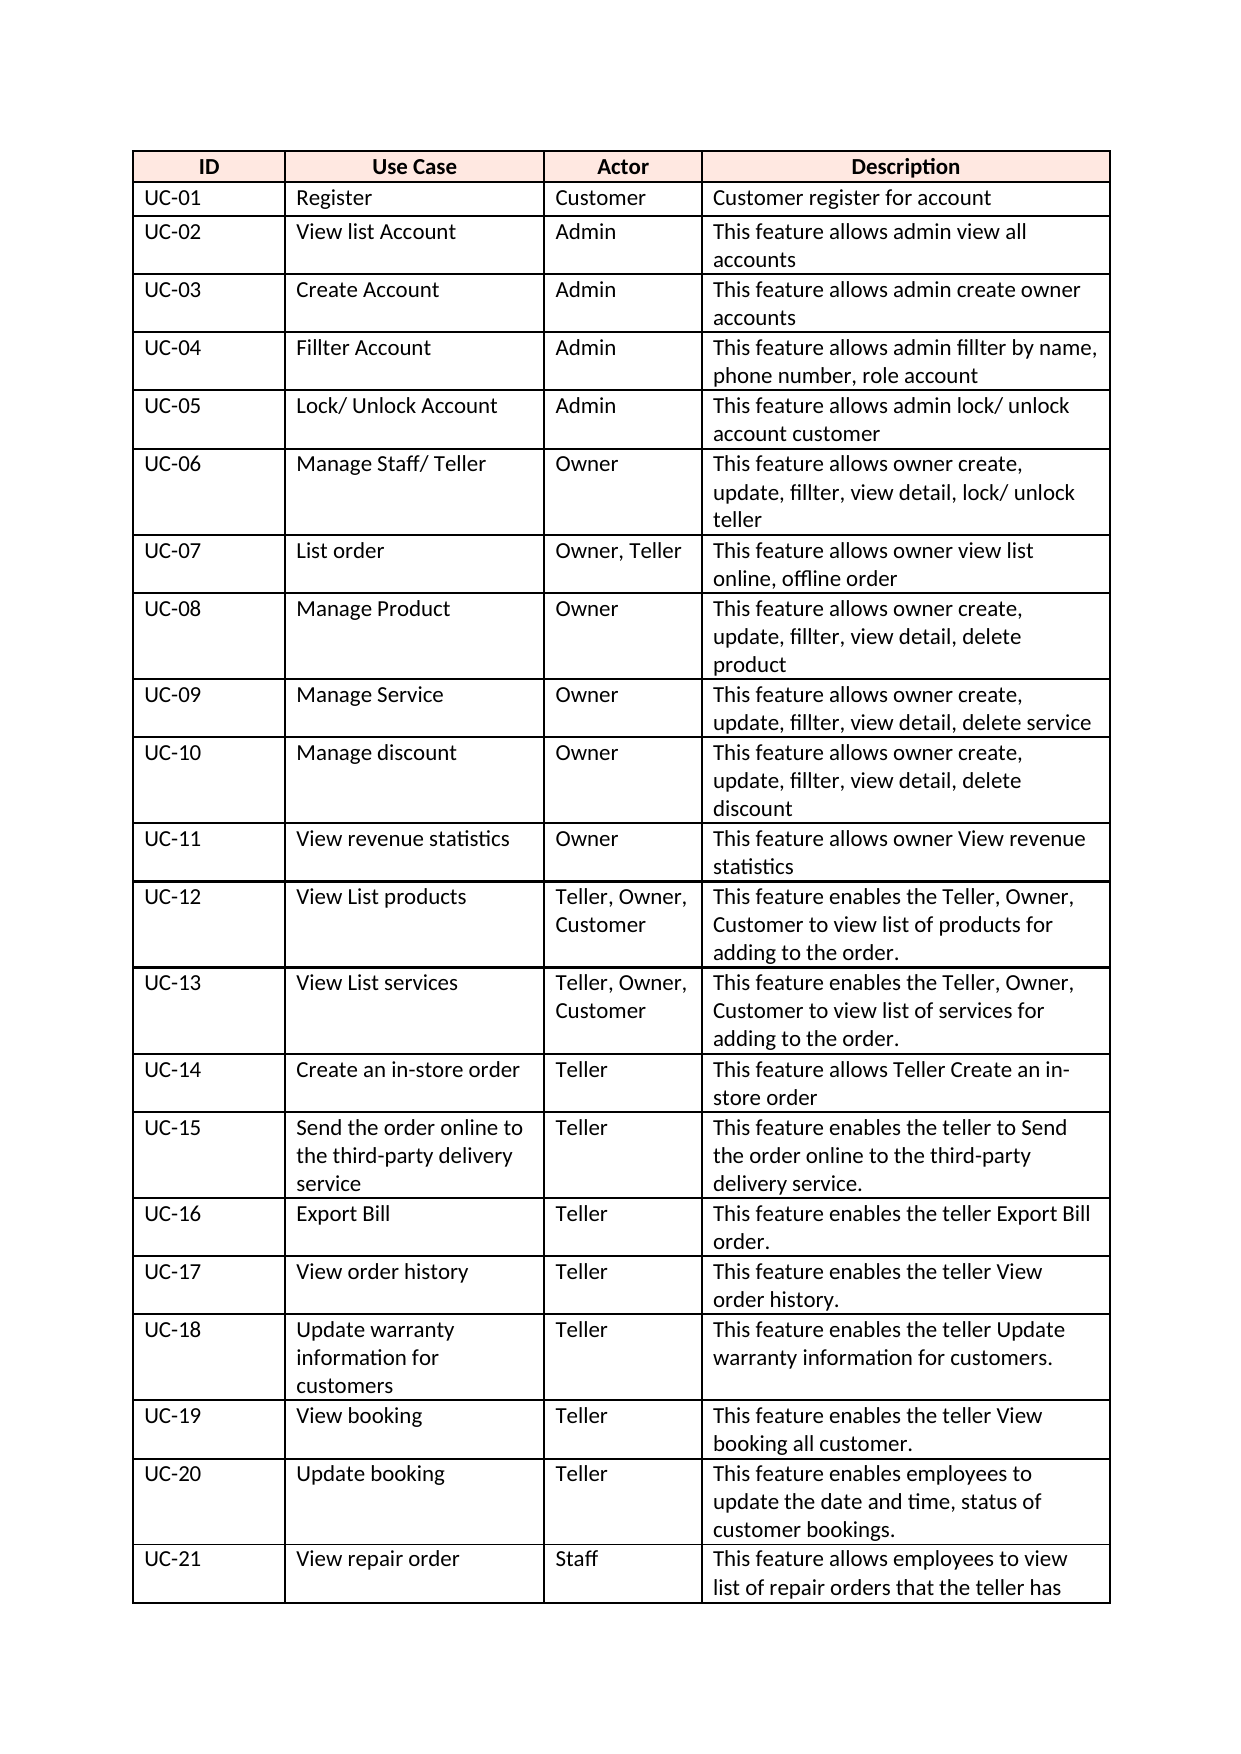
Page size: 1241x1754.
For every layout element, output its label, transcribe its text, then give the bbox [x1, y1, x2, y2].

table_cell This feature enables the teller View booking all customer. [703, 1401, 1109, 1457]
table_cell UC-03 [134, 275, 284, 331]
table_cell This feature enables the teller Export Bill order. [703, 1199, 1109, 1255]
table_cell This feature allows admin view all accounts [703, 217, 1109, 273]
table_cell Manage Service [286, 680, 543, 736]
table_cell Admin [545, 217, 701, 273]
table_cell UC-05 [134, 391, 284, 447]
table_cell This feature enables the teller Update warranty information for customers. [703, 1315, 1109, 1399]
table_cell Owner, Teller [545, 536, 701, 592]
table_cell Teller [545, 1401, 701, 1457]
table_cell Send the order online to the third-party delivery service [286, 1113, 543, 1197]
table_cell View List products [286, 883, 543, 966]
table_cell Register [286, 183, 543, 215]
table_cell UC-09 [134, 680, 284, 736]
table_cell UC-14 [134, 1055, 284, 1111]
table_cell UC-12 [134, 883, 284, 966]
table_cell Teller [545, 1315, 701, 1399]
table_cell This feature allows owner View revenue statistics [703, 824, 1109, 880]
table_cell Teller [545, 1113, 701, 1197]
table_cell Fillter Account [286, 333, 543, 389]
table_cell This feature allows owner view list online, offline order [703, 536, 1109, 592]
table_cell Create Account [286, 275, 543, 331]
table_cell Teller, Owner, Customer [545, 883, 701, 966]
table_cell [703, 1545, 1109, 1602]
table_cell UC-01 [134, 183, 284, 215]
table_cell Owner [545, 450, 701, 534]
table_cell UC-06 [134, 450, 284, 534]
table_cell Admin [545, 275, 701, 331]
table_cell This feature allows Teller Create an in-store order [703, 1055, 1109, 1111]
table_cell Teller [545, 1257, 701, 1313]
table_cell Teller [545, 1055, 701, 1111]
table_cell Admin [545, 391, 701, 447]
table_cell UC-02 [134, 217, 284, 273]
table_cell Lock/ Unlock Account [286, 391, 543, 447]
table_cell This feature enables the Teller, Owner, Customer to view list of services for adding to the order. [703, 969, 1109, 1053]
table_cell Owner [545, 680, 701, 736]
table_cell Customer register for account [703, 183, 1109, 215]
table_cell View list Account [286, 217, 543, 273]
table_cell View booking [286, 1401, 543, 1457]
table_cell UC-21 [134, 1545, 284, 1602]
table_header Actor [545, 152, 701, 181]
table_cell This feature allows owner create, update, fillter, view detail, delete discount [703, 738, 1109, 822]
table_cell List order [286, 536, 543, 592]
table_cell UC-17 [134, 1257, 284, 1313]
table_cell This feature allows admin fillter by name, phone number, role account [703, 333, 1109, 389]
table_header Use Case [286, 152, 543, 181]
table_cell This feature allows admin lock/ unlock account customer [703, 391, 1109, 447]
table_cell This feature enables the teller to Send the order online to the third-party delivery service. [703, 1113, 1109, 1197]
table_cell Teller [545, 1460, 701, 1543]
table_cell Manage Staff/ Teller [286, 450, 543, 534]
table_cell This feature allows owner create, update, fillter, view detail, delete product [703, 594, 1109, 678]
table_cell Owner [545, 824, 701, 880]
table_cell View order history [286, 1257, 543, 1313]
table_cell Staff [545, 1545, 701, 1602]
table_cell UC-18 [134, 1315, 284, 1399]
table_cell This feature allows admin create owner accounts [703, 275, 1109, 331]
table_cell This feature enables the Teller, Owner, Customer to view list of products for adding to the order. [703, 883, 1109, 966]
table_cell Owner [545, 594, 701, 678]
table_cell Teller, Owner, Customer [545, 969, 701, 1053]
table_cell View List services [286, 969, 543, 1053]
table_cell UC-08 [134, 594, 284, 678]
table_cell Manage discount [286, 738, 543, 822]
table_cell Customer [545, 183, 701, 215]
table_cell Update warranty information for customers [286, 1315, 543, 1399]
table_header Description [703, 152, 1109, 181]
table_cell UC-11 [134, 824, 284, 880]
table_cell UC-15 [134, 1113, 284, 1197]
table_cell Manage Product [286, 594, 543, 678]
table_cell UC-10 [134, 738, 284, 822]
table_cell Admin [545, 333, 701, 389]
table_cell View repair order [286, 1545, 543, 1602]
table_cell Update booking [286, 1460, 543, 1543]
table_cell Create an in-store order [286, 1055, 543, 1111]
table_cell UC-20 [134, 1460, 284, 1543]
table_cell This feature allows owner create, update, fillter, view detail, lock/ unlock teller [703, 450, 1109, 534]
table_cell UC-04 [134, 333, 284, 389]
table_cell This feature allows owner create, update, fillter, view detail, delete service [703, 680, 1109, 736]
table_cell UC-16 [134, 1199, 284, 1255]
table_cell UC-19 [134, 1401, 284, 1457]
table_cell This feature enables employees to update the date and time, status of customer bookings. [703, 1460, 1109, 1543]
table_cell This feature enables the teller View order history. [703, 1257, 1109, 1313]
table_header ID [134, 152, 284, 181]
table_cell Teller [545, 1199, 701, 1255]
table_cell Owner [545, 738, 701, 822]
table_cell View revenue statistics [286, 824, 543, 880]
table_cell UC-13 [134, 969, 284, 1053]
table_cell Export Bill [286, 1199, 543, 1255]
table_cell UC-07 [134, 536, 284, 592]
